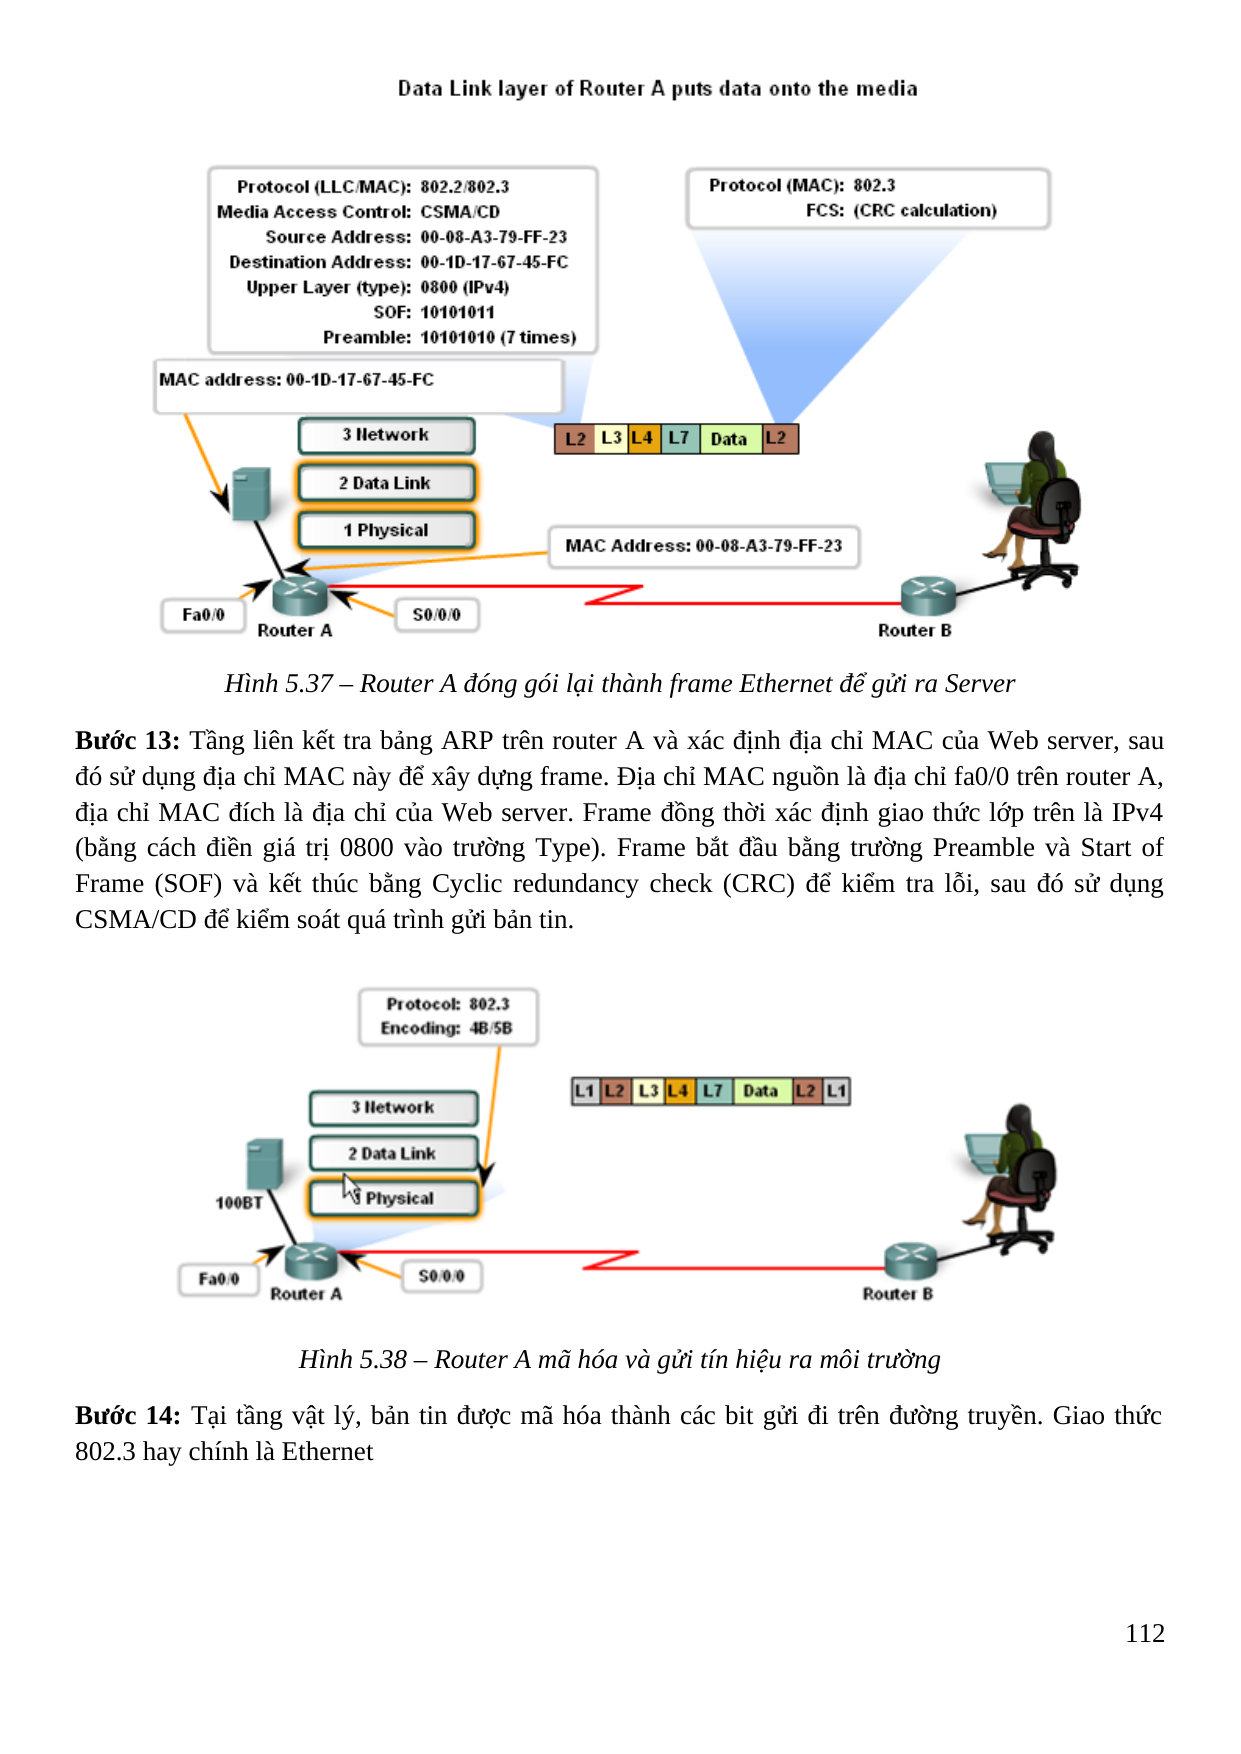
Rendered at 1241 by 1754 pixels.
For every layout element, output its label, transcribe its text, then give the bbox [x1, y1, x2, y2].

picture [151, 75, 1089, 643]
picture [169, 959, 1071, 1318]
text Hình 5.38 – Router A mã hóa và gửi tín hiệu ra môi trường [75, 1343, 1165, 1374]
text Bước 14: Tại tầng vật lý, bản tin được mã hóa thành các bit gửi đi trên đường truyền. Giao thức 802.3 hay chính là Ethernet [75, 1399, 1165, 1466]
text Hình 5.37 – Router A đóng gói lại thành frame Ethernet để gửi ra Server [75, 668, 1165, 699]
text Bước 13: Tầng liên kết tra bảng ARP trên router A và xác định địa chỉ MAC của Web server, sau đó sử dụng địa chỉ MAC này để xây dựng frame. Địa chỉ MAC nguồn là địa chỉ fa0/0 trên router A, địa chỉ MAC đích là địa chỉ của Web server. Frame đồng thời xác định giao thức lớp trên là IPv4 (bằng cách điền giá trị 0800 vào trường Type). Frame bắt đầu bằng trường Preamble và Start of Frame (SOF) và kết thúc bằng Cyclic redundancy check (CRC) để kiểm tra lỗi, sau đó sử dụng CSMA/CD để kiểm soát quá trình gửi bản tin. [75, 724, 1165, 934]
